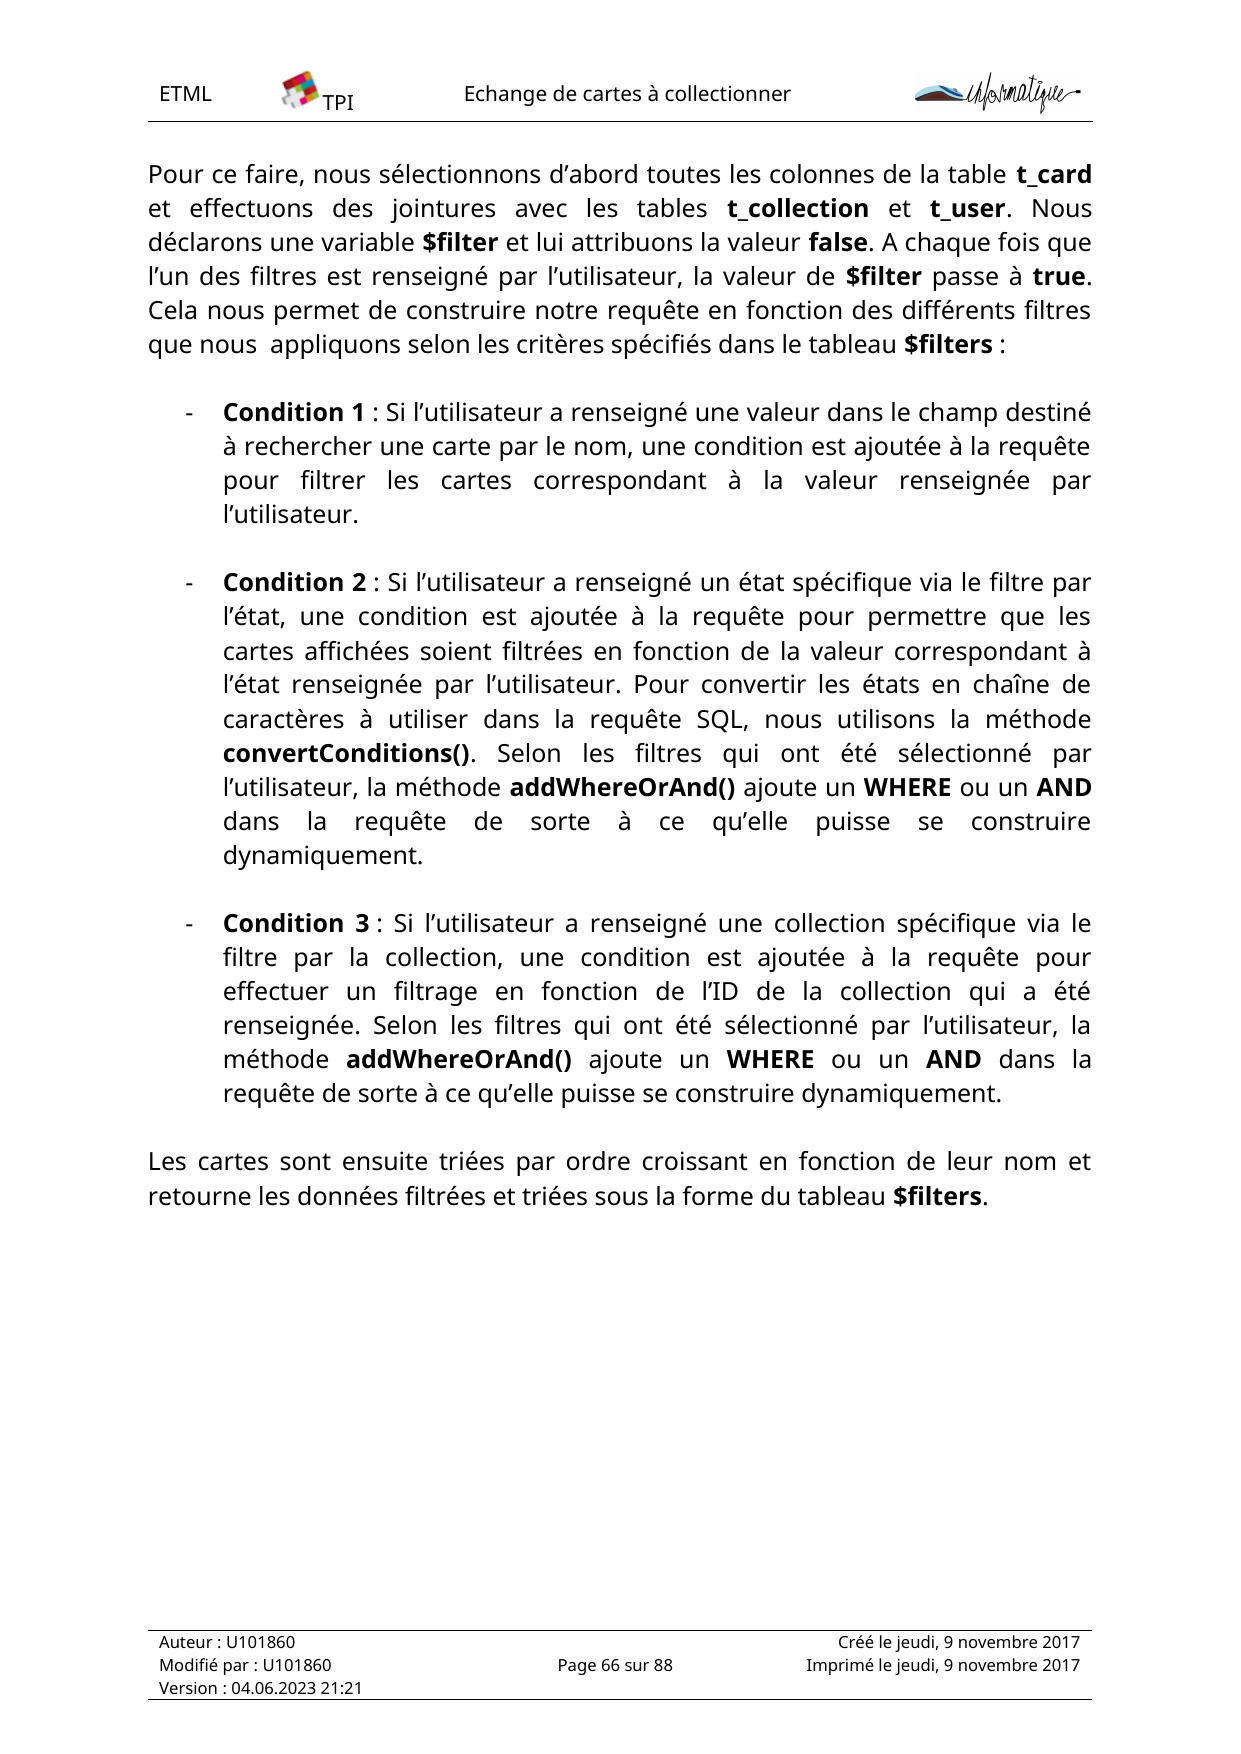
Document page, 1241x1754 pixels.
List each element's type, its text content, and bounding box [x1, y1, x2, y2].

text Les cartes sont ensuite triées par ordre croissant en fonction de leur nom et retourne les données filtrées et triées sous la forme du tableau $filters. [148, 1144, 1092, 1212]
list Condition 2 : Si l’utilisateur a renseigné un état spécifique via le filtre par l’état, une condition est ajoutée à la requête pour permettre que les cartes affichées soient filtrées en fonction de la valeur correspondant à l’état renseignée par l’utilisateur. Pour convertir les états en chaîne de caractères à utiliser dans la requête SQL, nous utilisons la méthode convertConditions(). Selon les filtres qui ont été sélectionné par l’utilisateur, la méthode addWhereOrAnd() ajoute un WHERE ou un AND dans la requête de sorte à ce qu’elle puisse se construire dynamiquement. [185, 565, 1092, 872]
picture [276, 69, 323, 111]
list Condition 3 : Si l’utilisateur a renseigné une collection spécifique via le filtre par la collection, une condition est ajoutée à la requête pour effectuer un filtrage en fonction de l’ID de la collection qui a été renseignée. Selon les filtres qui ont été sélectionné par l’utilisateur, la méthode addWhereOrAnd() ajoute un WHERE ou un AND dans la requête de sorte à ce qu’elle puisse se construire dynamiquement. [185, 906, 1092, 1110]
text Pour ce faire, nous sélectionnons d’abord toutes les colonnes de la table t_card et effectuons des jointures avec les tables t_collection et t_user. Nous déclarons une variable $filter et lui attribuons la valeur false. A chaque fois que l’un des filtres est renseigné par l’utilisateur, la valeur de $filter passe à true. Cela nous permet de construire notre requête en fonction des différents filtres que nous appliquons selon les critères spécifiés dans le tableau $filters : [148, 156, 1092, 361]
list Condition 1 : Si l’utilisateur a renseigné une valeur dans le champ destiné à rechercher une carte par le nom, une condition est ajoutée à la requête pour filtrer les cartes correspondant à la valeur renseignée par l’utilisateur. [185, 395, 1092, 531]
